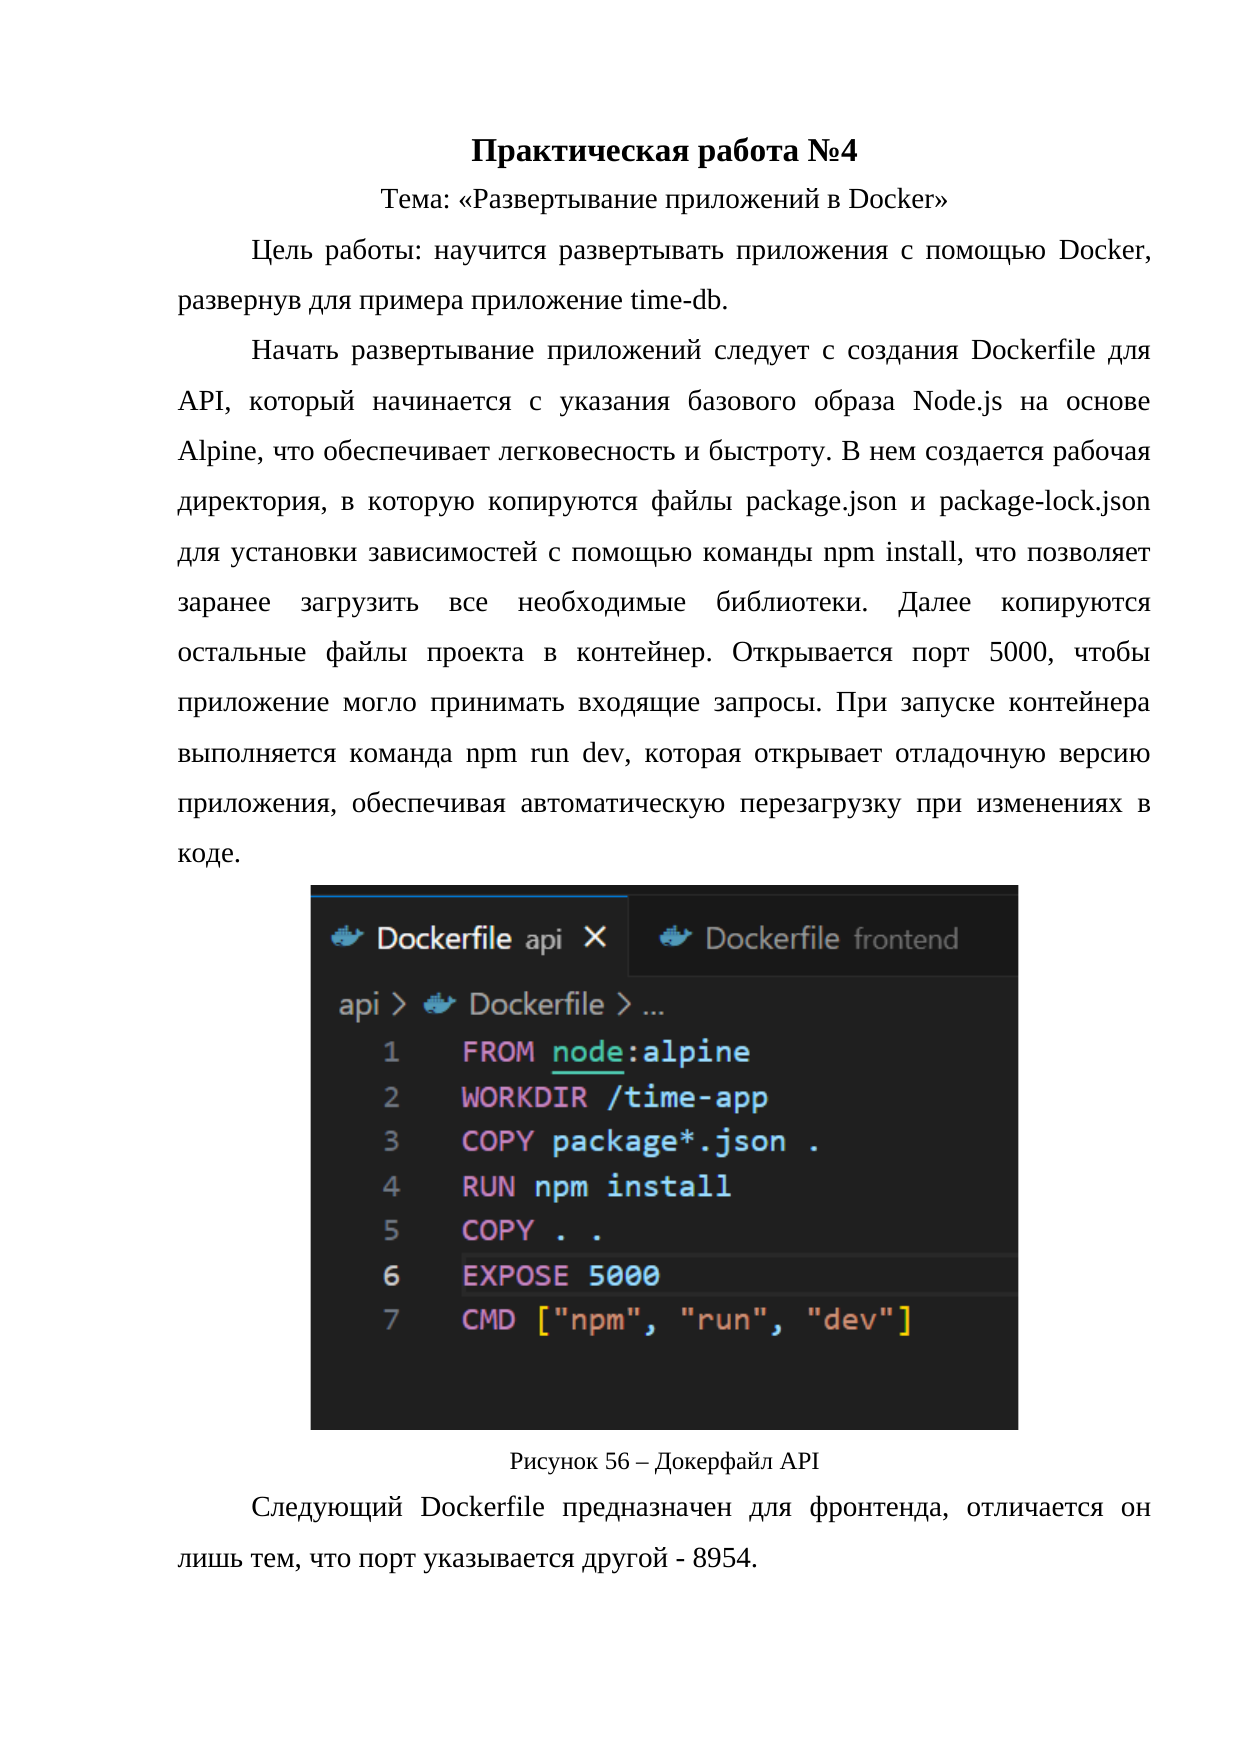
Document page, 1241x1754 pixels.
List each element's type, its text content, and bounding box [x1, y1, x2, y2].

text Начать развертывание приложений следует с создания Dockerfile для API, который начинается с указания базового образа Node.js на основе Alpine, что обеспечивает легковесность и быстроту. В нем создается рабочая директория, в которую копируются файлы package.json и package-lock.json для установки зависимостей с помощью команды npm install, что позволяет заранее загрузить все необходимые библиотеки. Далее копируются остальные файлы проекта в контейнер. Открывается порт 5000, чтобы приложение могло принимать входящие запросы. При запуске контейнера выполняется команда npm run dev, которая открывает отладочную версию приложения, обеспечивая автоматическую перезагрузку при изменениях в коде. [177, 332, 1152, 869]
text Рисунок 56 – Докерфайл API [177, 1446, 1152, 1475]
subtitle Практическая работа №4 [177, 131, 1152, 169]
text Следующий Dockerfile предназначен для фронтенда, отличается он лишь тем, что порт указывается другой - 8954. [177, 1489, 1152, 1573]
text Цель работы: научится развертывать приложения с помощью Docker, развернув для примера приложение time-db. [177, 232, 1152, 316]
picture [310, 885, 1019, 1430]
text Тема: «Развертывание приложений в Docker» [177, 181, 1152, 215]
